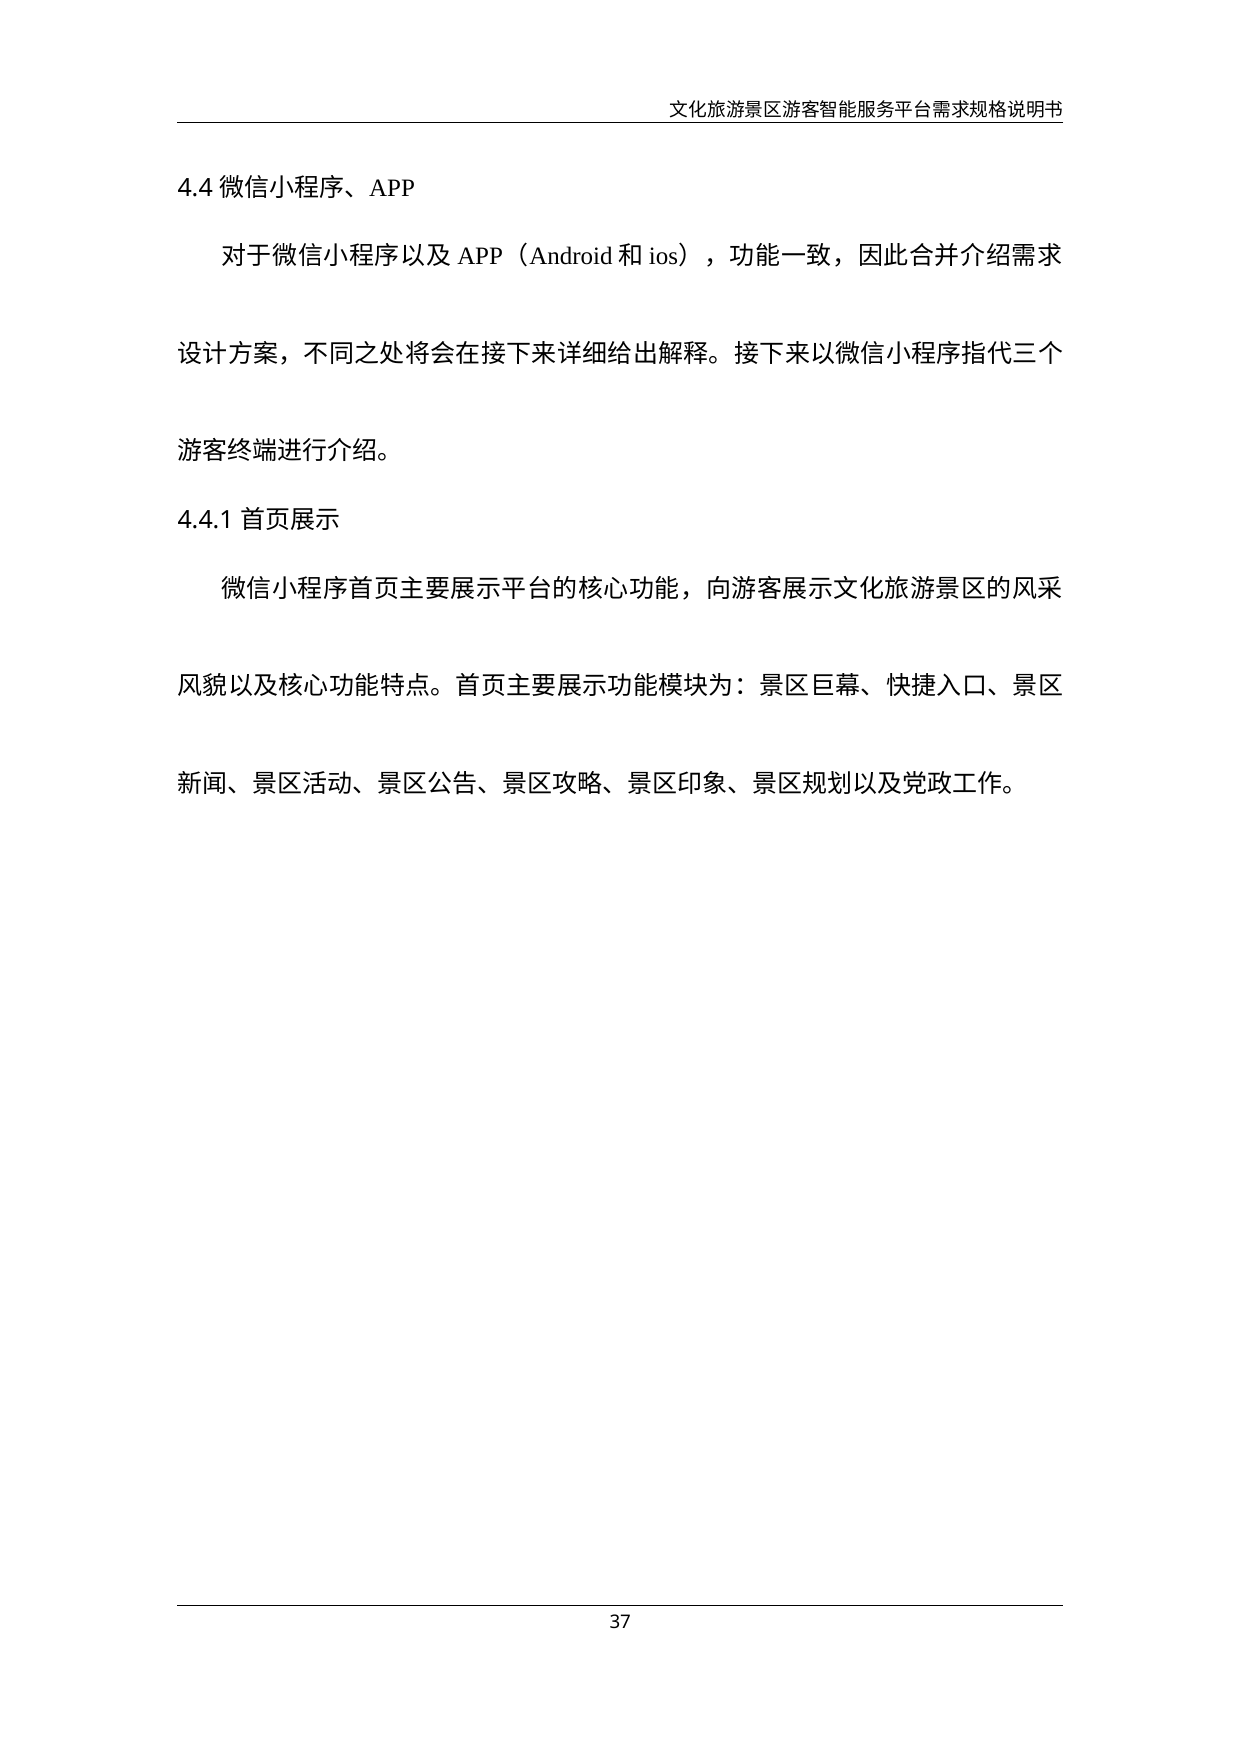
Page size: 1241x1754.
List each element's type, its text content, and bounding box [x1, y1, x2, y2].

text 微信小程序首页主要展示平台的核心功能，向游客展示文化旅游景区的风采风貌以及核心功能特点。首页主要展示功能模块为：景区巨幕、快捷入口、景区新闻、景区活动、景区公告、景区攻略、景区印象、景区规划以及党政工作。 [177, 554, 1063, 814]
text 微信小程序、APP [177, 167, 1063, 203]
text 对于微信小程序以及APP（Android和ios），功能一致，因此合并介绍需求设计方案，不同之处将会在接下来详细给出解释。接下来以微信小程序指代三个游客终端进行介绍。 [177, 221, 1063, 481]
text 首页展示 [177, 499, 1063, 536]
